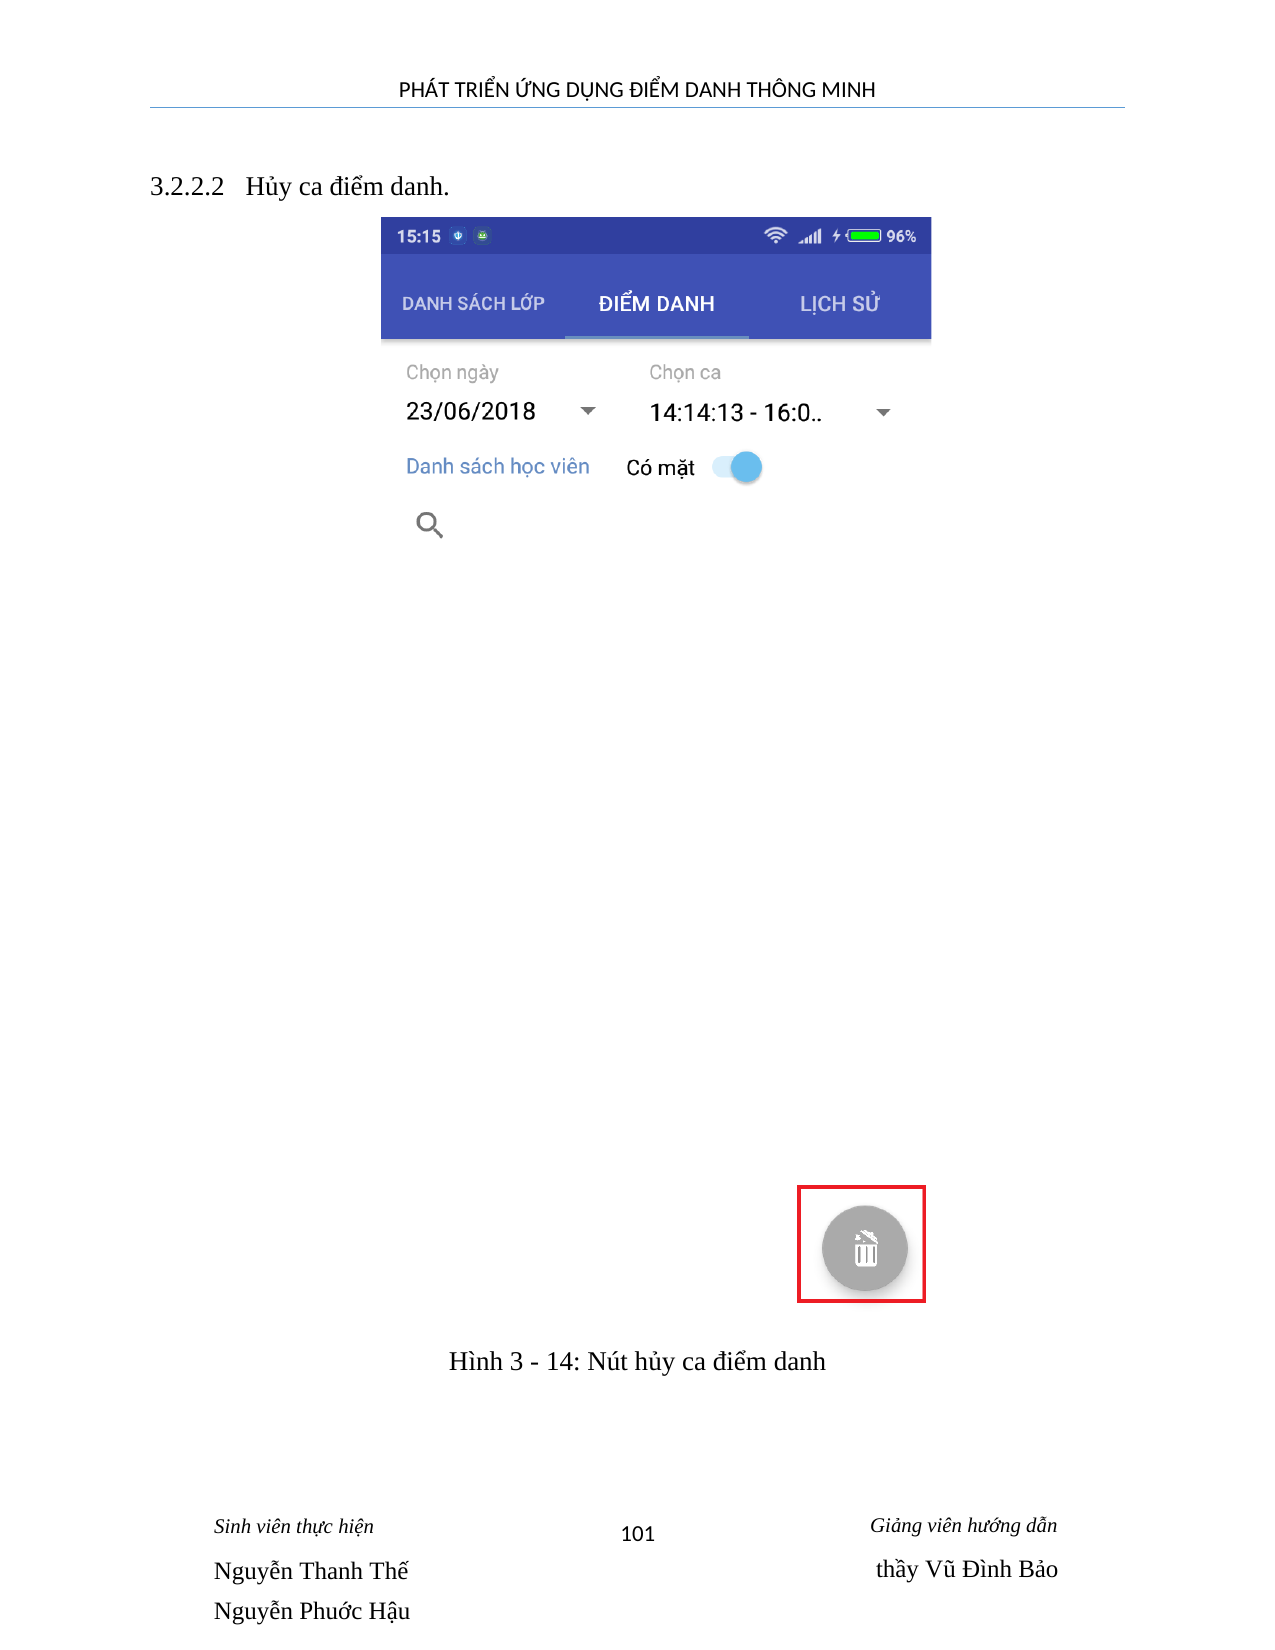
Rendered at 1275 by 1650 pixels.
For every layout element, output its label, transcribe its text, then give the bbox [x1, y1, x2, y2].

picture [381, 217, 932, 1315]
list Hủy ca điểm danh. [150, 171, 1125, 202]
text Hình 3 - 14: Nút hủy ca điểm danh [150, 1345, 1125, 1376]
